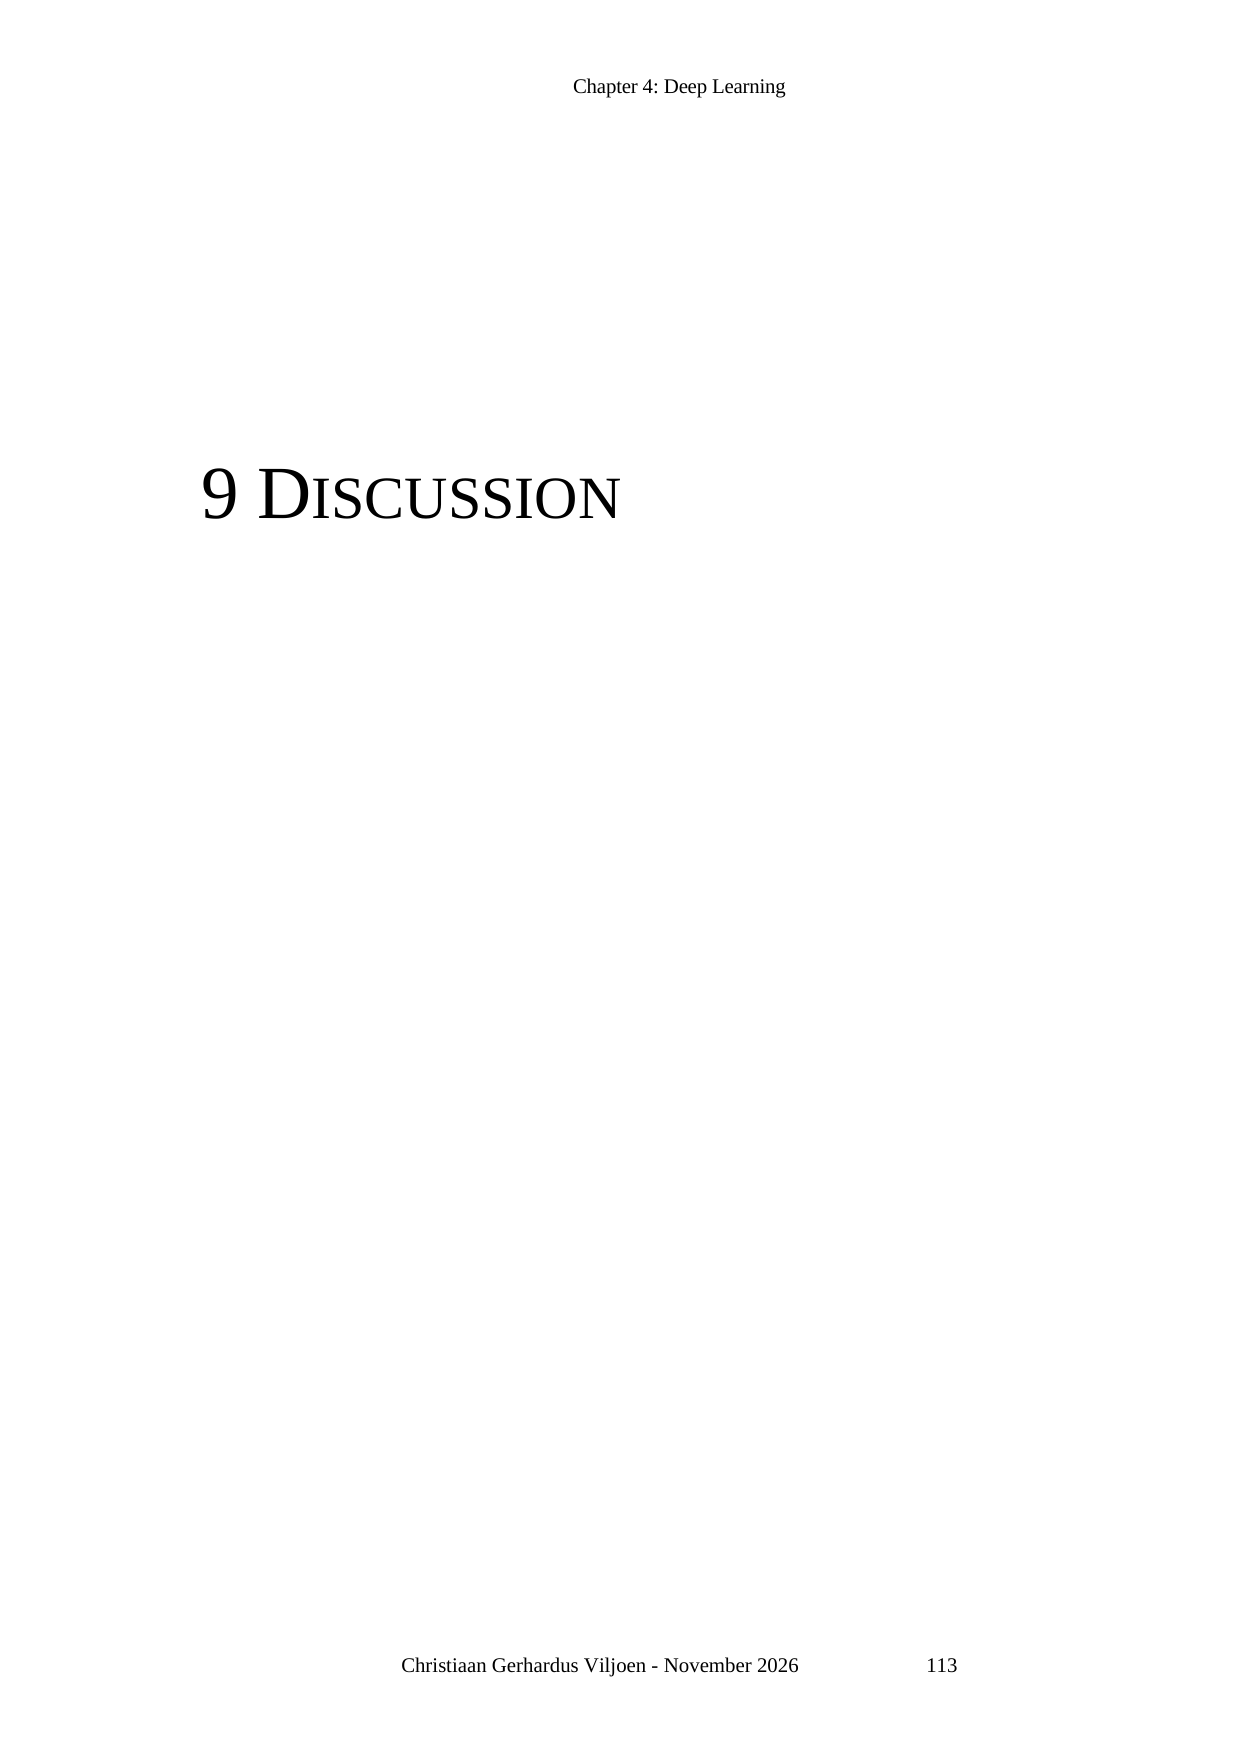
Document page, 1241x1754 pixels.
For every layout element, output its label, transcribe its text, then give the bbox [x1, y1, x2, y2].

subtitle Discussion [201, 448, 1122, 534]
